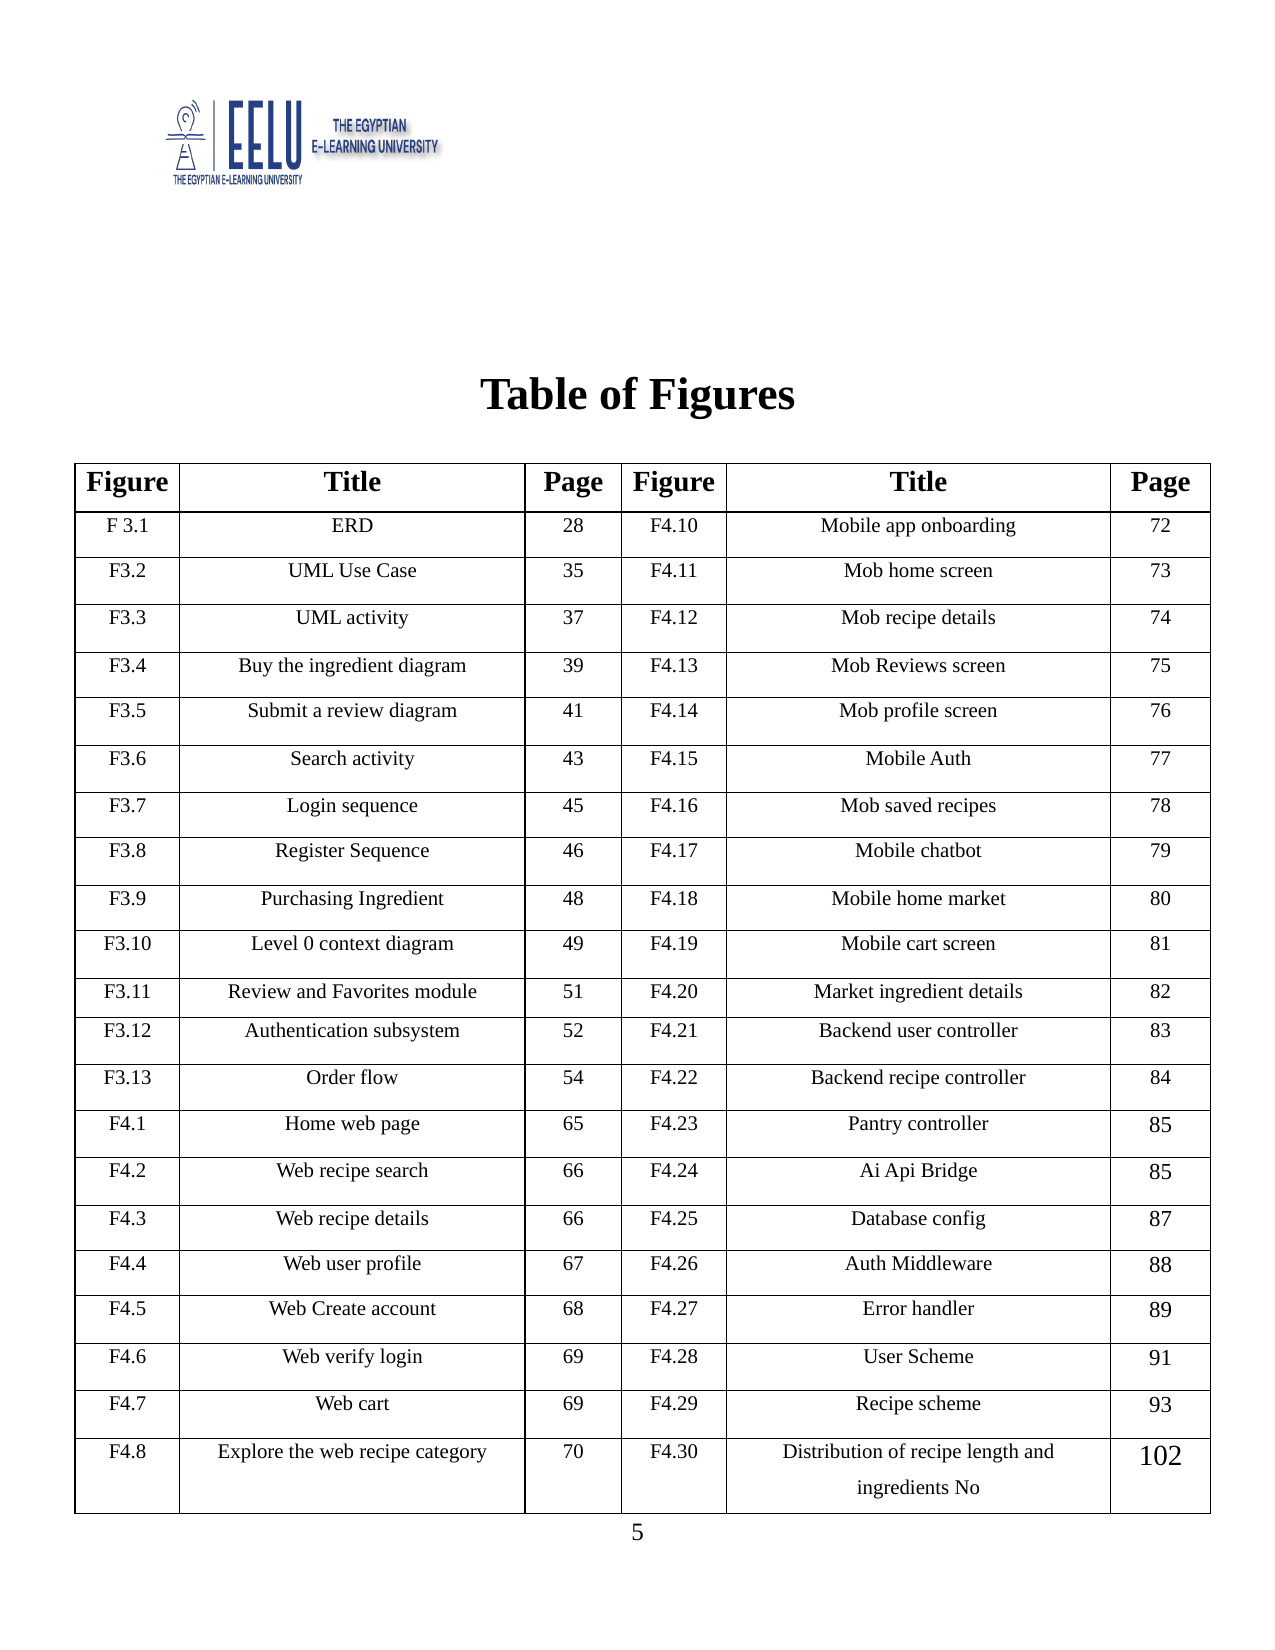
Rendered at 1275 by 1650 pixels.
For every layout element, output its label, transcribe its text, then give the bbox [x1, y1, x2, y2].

table_cell F4.13 [622, 653, 726, 697]
table_cell F3.10 [76, 931, 179, 977]
table_cell 78 [1111, 793, 1210, 837]
table_header Page [526, 464, 621, 511]
table_cell 83 [1111, 1018, 1210, 1064]
table_cell 84 [1111, 1065, 1210, 1110]
table_cell Register Sequence [180, 838, 524, 885]
table_cell Purchasing Ingredient [180, 886, 524, 930]
table_cell F4.15 [622, 746, 726, 792]
table_cell 66 [526, 1158, 621, 1204]
table_cell F3.4 [76, 653, 179, 697]
table_cell Mobile app onboarding [727, 513, 1110, 557]
table_cell Mobile cart screen [727, 931, 1110, 977]
table_cell 49 [526, 931, 621, 977]
table_cell 74 [1111, 605, 1210, 652]
table_cell Web verify login [180, 1344, 524, 1390]
table_cell F4.20 [622, 979, 726, 1017]
table_cell 41 [526, 698, 621, 744]
table_cell F4.25 [622, 1206, 726, 1250]
table_cell Mobile Auth [727, 746, 1110, 792]
table_cell 72 [1111, 513, 1210, 557]
table_cell Mobile home market [727, 886, 1110, 930]
table_cell Ai Api Bridge [727, 1158, 1110, 1204]
table_cell 73 [1111, 558, 1210, 604]
table_cell 102 [1111, 1439, 1210, 1513]
table_cell Backend recipe controller [727, 1065, 1110, 1110]
table_cell 43 [526, 746, 621, 792]
table_cell Order flow [180, 1065, 524, 1110]
table_cell Mob saved recipes [727, 793, 1110, 837]
table_cell 37 [526, 605, 621, 652]
table_cell F3.13 [76, 1065, 179, 1110]
table_cell F4.29 [622, 1391, 726, 1437]
table_cell 77 [1111, 746, 1210, 792]
table_cell F4.4 [76, 1251, 179, 1295]
table_cell F4.3 [76, 1206, 179, 1250]
table_cell 91 [1111, 1344, 1210, 1390]
table_cell 68 [526, 1296, 621, 1343]
table_cell Review and Favorites module [180, 979, 524, 1017]
table_cell 75 [1111, 653, 1210, 697]
table_cell Mob home screen [727, 558, 1110, 604]
table_cell F4.19 [622, 931, 726, 977]
table_cell 39 [526, 653, 621, 697]
table_cell F4.2 [76, 1158, 179, 1204]
table_cell Database config [727, 1206, 1110, 1250]
table_cell 81 [1111, 931, 1210, 977]
table_cell F4.14 [622, 698, 726, 744]
text Table of Figures [150, 367, 1125, 419]
table_cell F4.12 [622, 605, 726, 652]
table_cell F4.8 [76, 1439, 179, 1513]
table_cell F3.6 [76, 746, 179, 792]
table_cell 48 [526, 886, 621, 930]
table_cell F4.11 [622, 558, 726, 604]
table_cell UML Use Case [180, 558, 524, 604]
table_cell Mobile chatbot [727, 838, 1110, 885]
table_cell 67 [526, 1251, 621, 1295]
table_cell F3.11 [76, 979, 179, 1017]
table_header Figure [622, 464, 726, 511]
table_cell Buy the ingredient diagram [180, 653, 524, 697]
table_cell Distribution of recipe length and ingredients No [727, 1439, 1110, 1513]
table_cell Error handler [727, 1296, 1110, 1343]
table_header Title [180, 464, 524, 511]
table_cell Mob profile screen [727, 698, 1110, 744]
table_cell 66 [526, 1206, 621, 1250]
table_cell F3.3 [76, 605, 179, 652]
table_cell 82 [1111, 979, 1210, 1017]
table_cell Home web page [180, 1111, 524, 1157]
table_cell F4.24 [622, 1158, 726, 1204]
table_cell F 3.1 [76, 513, 179, 557]
table_cell Market ingredient details [727, 979, 1110, 1017]
table_cell Login sequence [180, 793, 524, 837]
table_cell F4.7 [76, 1391, 179, 1437]
table_cell Authentication subsystem [180, 1018, 524, 1064]
table_cell F4.23 [622, 1111, 726, 1157]
table_cell 85 [1111, 1158, 1210, 1204]
table_cell Level 0 context diagram [180, 931, 524, 977]
table_cell Web recipe search [180, 1158, 524, 1204]
table_cell Pantry controller [727, 1111, 1110, 1157]
table_cell 88 [1111, 1251, 1210, 1295]
table_header Page [1111, 464, 1210, 511]
table_cell 45 [526, 793, 621, 837]
table_cell 35 [526, 558, 621, 604]
table_cell 80 [1111, 886, 1210, 930]
table_cell Mob Reviews screen [727, 653, 1110, 697]
table_cell F4.6 [76, 1344, 179, 1390]
table_cell Auth Middleware [727, 1251, 1110, 1295]
table_cell F4.10 [622, 513, 726, 557]
table_cell F4.26 [622, 1251, 726, 1295]
table_cell 51 [526, 979, 621, 1017]
table_header Title [727, 464, 1110, 511]
table_cell F3.8 [76, 838, 179, 885]
table_cell F3.7 [76, 793, 179, 837]
table_cell F3.2 [76, 558, 179, 604]
table_cell 52 [526, 1018, 621, 1064]
table_cell Web user profile [180, 1251, 524, 1295]
table_cell 65 [526, 1111, 621, 1157]
table_cell Search activity [180, 746, 524, 792]
table_cell UML activity [180, 605, 524, 652]
table_cell F4.16 [622, 793, 726, 837]
table_cell 70 [526, 1439, 621, 1513]
table_cell Web cart [180, 1391, 524, 1437]
table_cell F4.30 [622, 1439, 726, 1513]
table_cell Explore the web recipe category [180, 1439, 524, 1513]
table_cell F3.12 [76, 1018, 179, 1064]
table_cell Backend user controller [727, 1018, 1110, 1064]
table_cell Recipe scheme [727, 1391, 1110, 1437]
table_cell F4.28 [622, 1344, 726, 1390]
table_cell 87 [1111, 1206, 1210, 1250]
table_cell F4.1 [76, 1111, 179, 1157]
table_cell 85 [1111, 1111, 1210, 1157]
table_cell Mob recipe details [727, 605, 1110, 652]
table_cell F3.9 [76, 886, 179, 930]
table_cell 54 [526, 1065, 621, 1110]
table_cell Web Create account [180, 1296, 524, 1343]
table_cell 93 [1111, 1391, 1210, 1437]
table_cell F4.5 [76, 1296, 179, 1343]
table_cell Web recipe details [180, 1206, 524, 1250]
table_cell ERD [180, 513, 524, 557]
table_cell 89 [1111, 1296, 1210, 1343]
table_cell F4.21 [622, 1018, 726, 1064]
table_header Figure [76, 464, 179, 511]
table_cell 69 [526, 1344, 621, 1390]
table_cell F4.18 [622, 886, 726, 930]
table_cell F4.27 [622, 1296, 726, 1343]
picture [150, 75, 444, 188]
table_cell F4.17 [622, 838, 726, 885]
table_cell Submit a review diagram [180, 698, 524, 744]
table_cell 79 [1111, 838, 1210, 885]
table_cell F4.22 [622, 1065, 726, 1110]
table_cell 69 [526, 1391, 621, 1437]
table_cell F3.5 [76, 698, 179, 744]
table_cell User Scheme [727, 1344, 1110, 1390]
table_cell 28 [526, 513, 621, 557]
table_cell 76 [1111, 698, 1210, 744]
table_cell 46 [526, 838, 621, 885]
